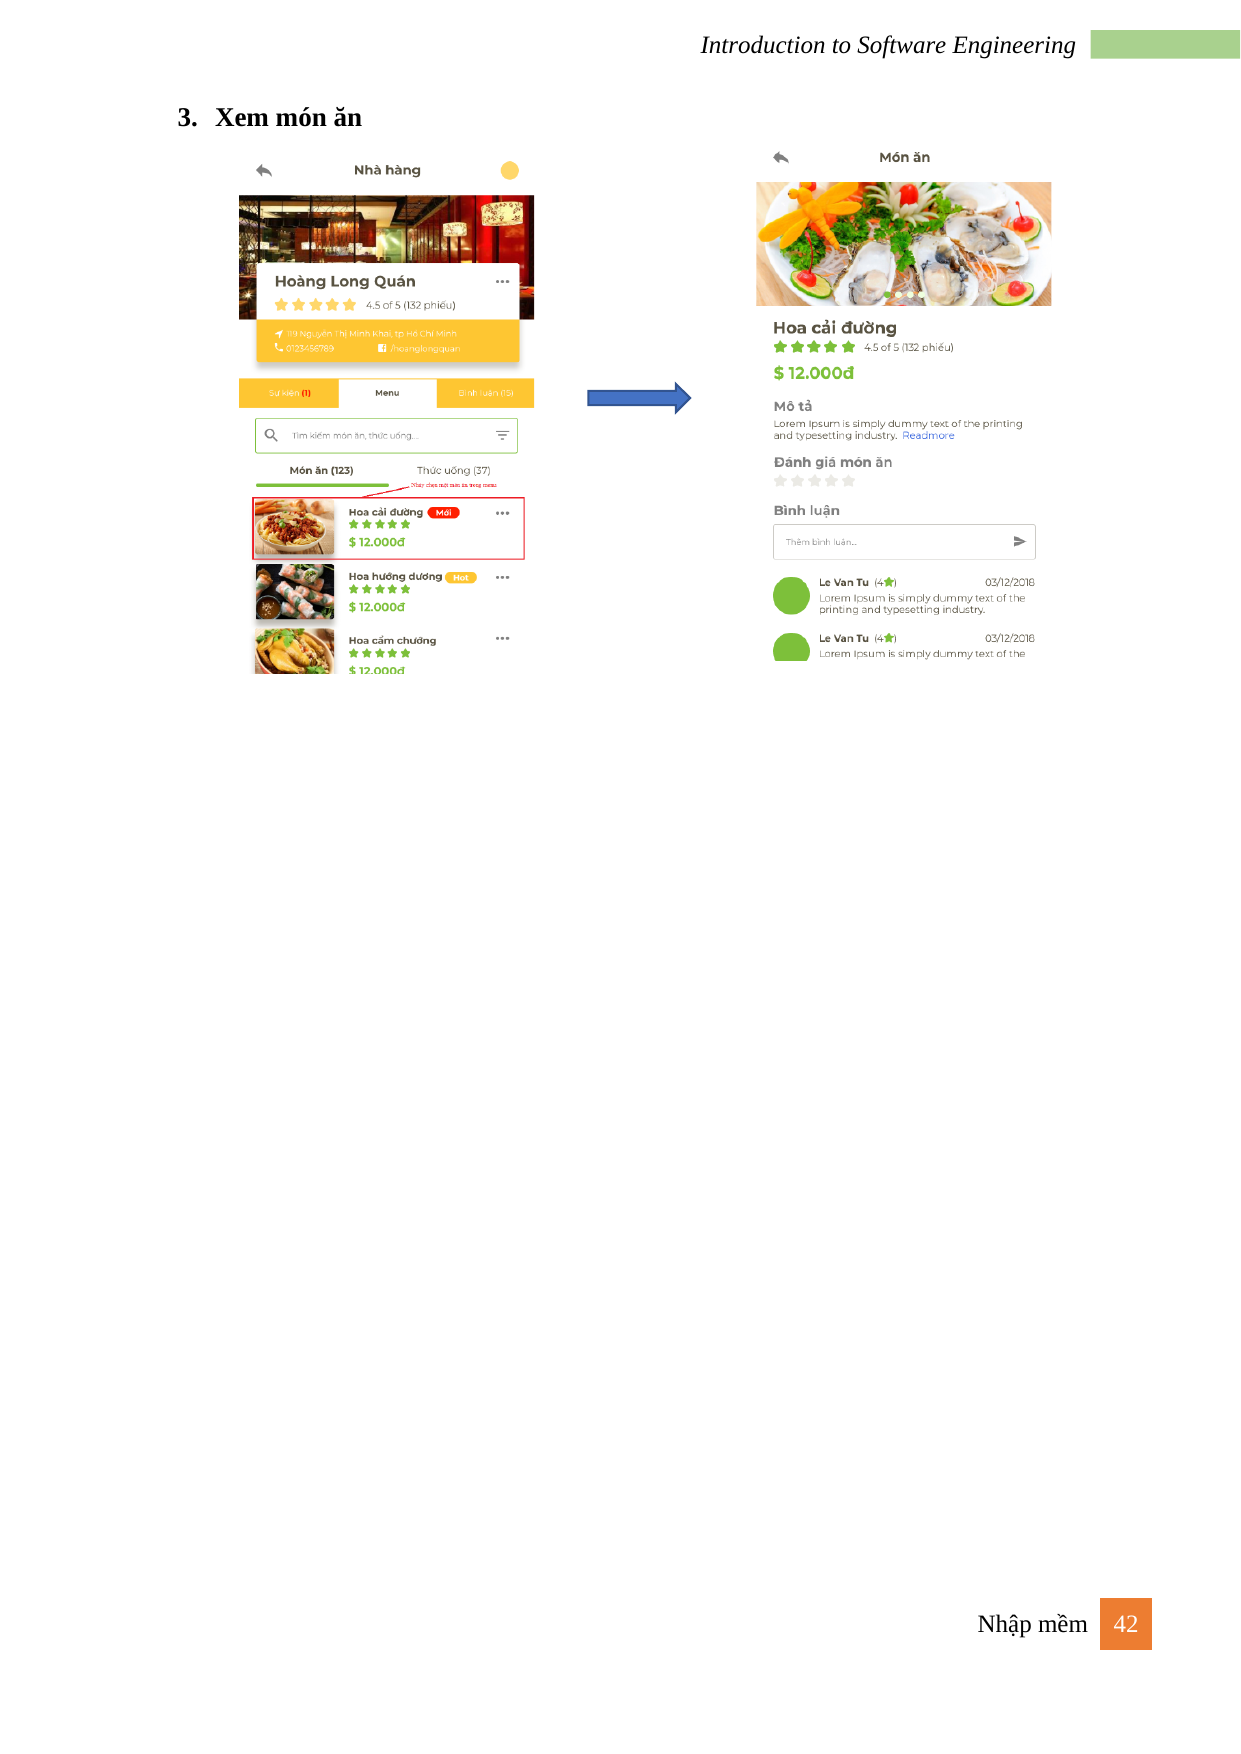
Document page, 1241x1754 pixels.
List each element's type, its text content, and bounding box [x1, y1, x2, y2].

picture [756, 136, 1052, 661]
picture [239, 148, 535, 674]
list Xem món ăn [177, 101, 1152, 132]
